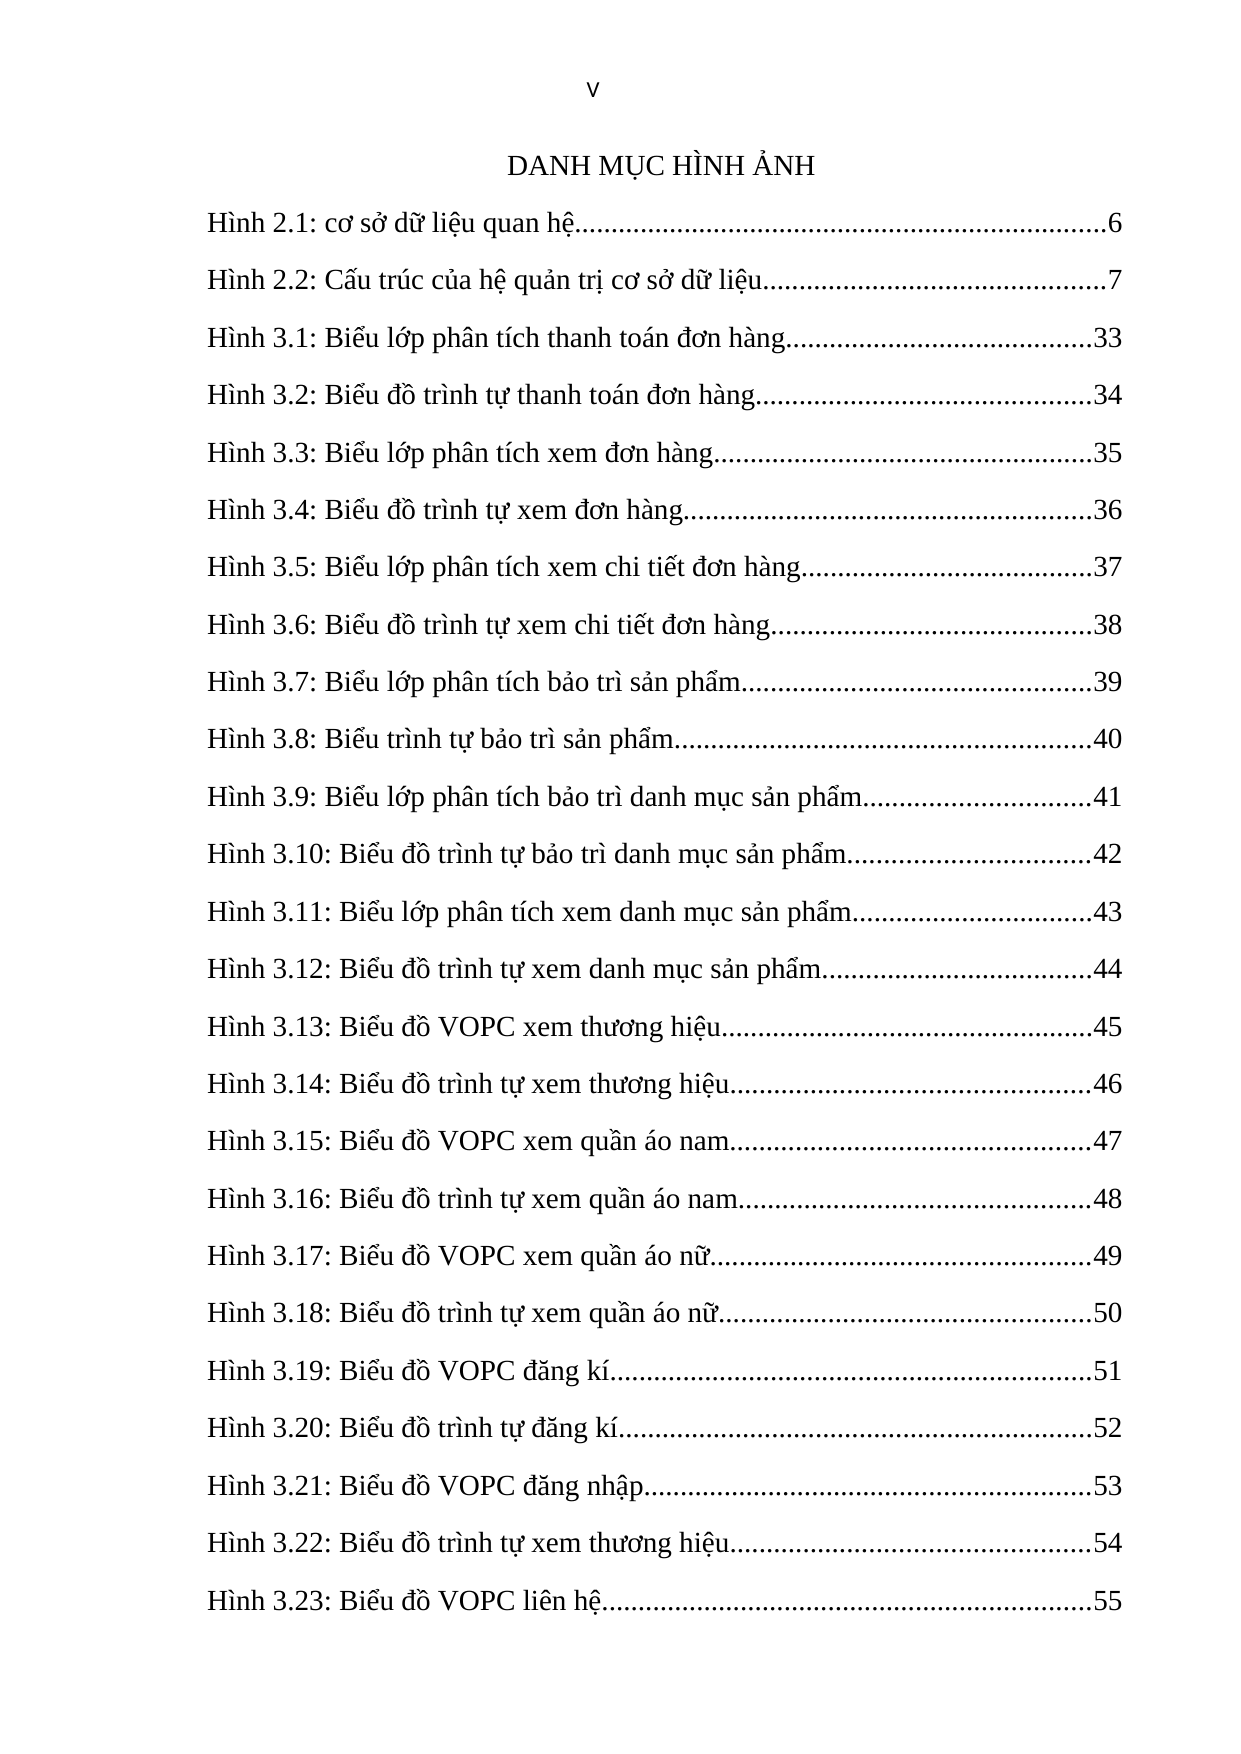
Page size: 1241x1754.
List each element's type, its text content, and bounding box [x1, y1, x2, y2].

text DANH MỤC HÌNH ẢNH [432, 148, 1122, 181]
text Hình 2.2: Cấu trúc của hệ quản trị cơ sở dữ liệu 7 [207, 262, 1122, 296]
text Hình 3.18: Biểu đồ trình tự xem quần áo nữ 50 [207, 1296, 1122, 1329]
text Hình 3.8: Biểu trình tự bảo trì sản phẩm 40 [207, 722, 1122, 755]
text Hình 3.1: Biểu lớp phân tích thanh toán đơn hàng 33 [207, 320, 1122, 353]
text Hình 3.7: Biểu lớp phân tích bảo trì sản phẩm 39 [207, 664, 1122, 698]
text Hình 3.11: Biểu lớp phân tích xem danh mục sản phẩm 43 [207, 894, 1122, 927]
text Hình 3.6: Biểu đồ trình tự xem chi tiết đơn hàng 38 [207, 607, 1122, 640]
text Hình 3.22: Biểu đồ trình tự xem thương hiệu 54 [207, 1525, 1122, 1559]
text Hình 3.15: Biểu đồ VOPC xem quần áo nam 47 [207, 1123, 1122, 1157]
text Hình 3.17: Biểu đồ VOPC xem quần áo nữ 49 [207, 1238, 1122, 1272]
text Hình 3.19: Biểu đồ VOPC đăng kí 51 [207, 1353, 1122, 1387]
text Hình 3.9: Biểu lớp phân tích bảo trì danh mục sản phẩm 41 [207, 779, 1122, 813]
text Hình 3.16: Biểu đồ trình tự xem quần áo nam 48 [207, 1181, 1122, 1214]
text Hình 3.20: Biểu đồ trình tự đăng kí 52 [207, 1410, 1122, 1444]
text Hình 3.10: Biểu đồ trình tự bảo trì danh mục sản phẩm 42 [207, 836, 1122, 870]
text Hình 3.21: Biểu đồ VOPC đăng nhập 53 [207, 1468, 1122, 1501]
text Hình 3.13: Biểu đồ VOPC xem thương hiệu 45 [207, 1009, 1122, 1042]
text Hình 3.5: Biểu lớp phân tích xem chi tiết đơn hàng 37 [207, 549, 1122, 583]
text Hình 3.4: Biểu đồ trình tự xem đơn hàng 36 [207, 492, 1122, 526]
text Hình 2.1: cơ sở dữ liệu quan hệ 6 [207, 205, 1122, 239]
text Hình 3.2: Biểu đồ trình tự thanh toán đơn hàng 34 [207, 377, 1122, 411]
text Hình 3.12: Biểu đồ trình tự xem danh mục sản phẩm 44 [207, 951, 1122, 985]
text Hình 3.23: Biểu đồ VOPC liên hệ 55 [207, 1583, 1122, 1616]
text Hình 3.3: Biểu lớp phân tích xem đơn hàng 35 [207, 435, 1122, 468]
text Hình 3.14: Biểu đồ trình tự xem thương hiệu 46 [207, 1066, 1122, 1099]
